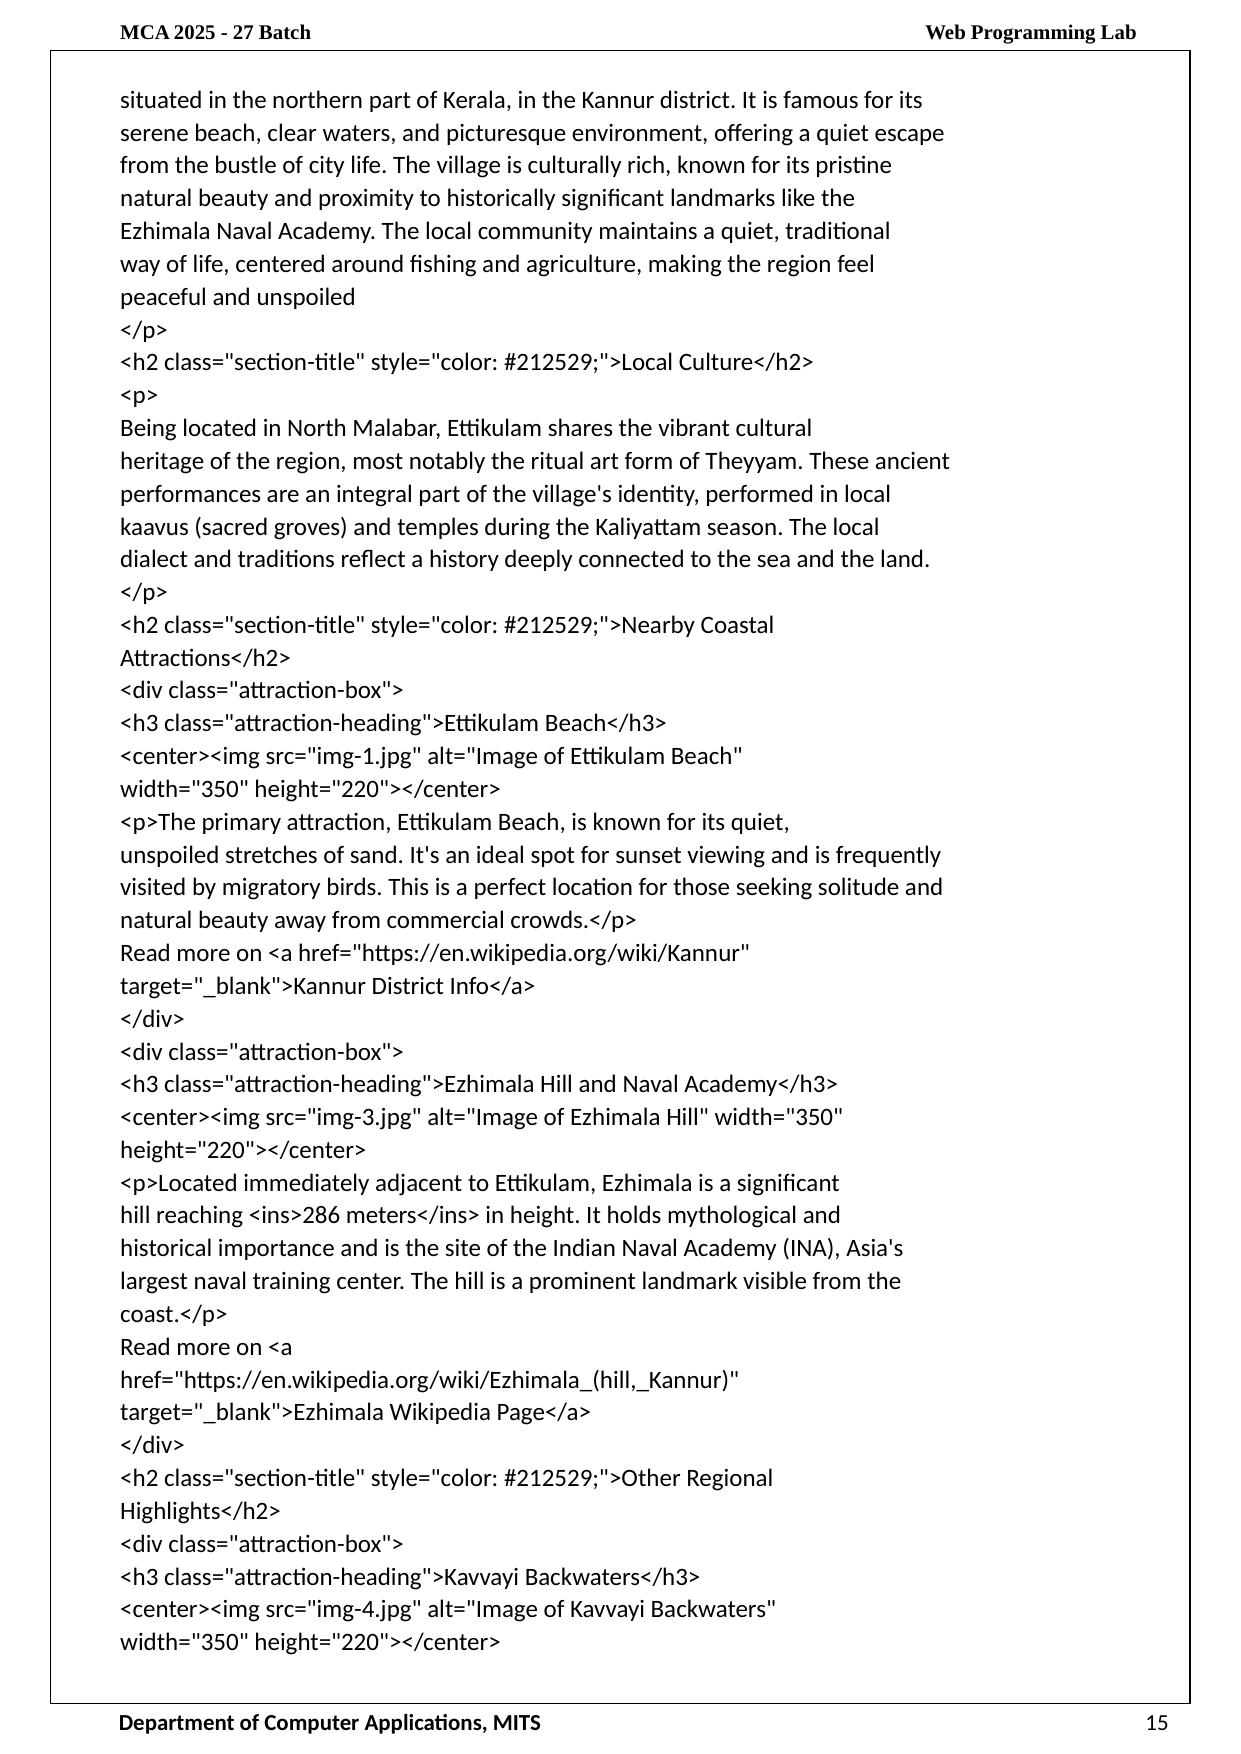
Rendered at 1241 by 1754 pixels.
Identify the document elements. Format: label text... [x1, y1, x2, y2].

text Ezhimala Naval Academy. The local community maintains a quiet, traditional [120, 215, 1173, 246]
text hill reaching <ins>286 meters</ins> in height. It holds mythological and [120, 1200, 1173, 1230]
text historical importance and is the site of the Indian Naval Academy (INA), Asia's [120, 1232, 1173, 1263]
text <h3 class="attraction-heading">Kavvayi Backwaters</h3> [120, 1561, 1173, 1591]
text <h3 class="attraction-heading">Ettikulam Beach</h3> [120, 707, 1173, 738]
text coast.</p> [120, 1298, 1173, 1329]
text </div> [120, 1003, 1173, 1033]
text <p>Located immediately adjacent to Ettikulam, Ezhimala is a significant [120, 1167, 1173, 1197]
text Being located in North Malabar, Ettikulam shares the vibrant cultural [120, 412, 1173, 443]
text <p>The primary attraction, Ettikulam Beach, is known for its quiet, [120, 806, 1173, 836]
text <h2 class="section-title" style="color: #212529;">Other Regional [120, 1462, 1173, 1493]
text width="350" height="220"></center> [120, 773, 1173, 804]
text width="350" height="220"></center> [120, 1626, 1173, 1657]
text <h2 class="section-title" style="color: #212529;">Local Culture</h2> [120, 347, 1173, 377]
text heritage of the region, most notably the ritual art form of Theyyam. These ancient [120, 445, 1173, 476]
text </div> [120, 1429, 1173, 1460]
text <center><img src="img-1.jpg" alt="Image of Ettikulam Beach" [120, 740, 1173, 771]
text </p> [120, 314, 1173, 344]
text Highlights</h2> [120, 1495, 1173, 1526]
text <center><img src="img-3.jpg" alt="Image of Ezhimala Hill" width="350" [120, 1101, 1173, 1132]
text way of life, centered around fishing and agriculture, making the region feel [120, 248, 1173, 279]
text <div class="attraction-box"> [120, 1528, 1173, 1558]
text <h2 class="section-title" style="color: #212529;">Nearby Coastal [120, 609, 1173, 639]
text target="_blank">Kannur District Info</a> [120, 970, 1173, 1001]
text <h3 class="attraction-heading">Ezhimala Hill and Naval Academy</h3> [120, 1068, 1173, 1099]
text height="220"></center> [120, 1134, 1173, 1164]
text natural beauty and proximity to historically significant landmarks like the [120, 182, 1173, 213]
text kaavus (sacred groves) and temples during the Kaliyattam season. The local [120, 511, 1173, 541]
text largest naval training center. The hill is a prominent landmark visible from the [120, 1265, 1173, 1296]
text from the bustle of city life. The village is culturally rich, known for its pristine [120, 150, 1173, 180]
text <div class="attraction-box"> [120, 675, 1173, 705]
text unspoiled stretches of sand. It's an ideal spot for sunset viewing and is frequently [120, 839, 1173, 869]
text performances are an integral part of the village's identity, performed in local [120, 478, 1173, 508]
text Attractions</h2> [120, 642, 1173, 672]
text natural beauty away from commercial crowds.</p> [120, 904, 1173, 935]
text target="_blank">Ezhimala Wikipedia Page</a> [120, 1397, 1173, 1427]
text peaceful and unspoiled [120, 281, 1173, 311]
text href="https://en.wikipedia.org/wiki/Ezhimala_(hill,_Kannur)" [120, 1364, 1173, 1394]
text Read more on <a [120, 1331, 1173, 1361]
text <center><img src="img-4.jpg" alt="Image of Kavvayi Backwaters" [120, 1593, 1173, 1624]
text <div class="attraction-box"> [120, 1036, 1173, 1066]
text Read more on <a href="https://en.wikipedia.org/wiki/Kannur" [120, 937, 1173, 968]
text <p> [120, 379, 1173, 410]
text situated in the northern part of Kerala, in the Kannur district. It is famous for its [120, 84, 1173, 114]
text dialect and traditions reflect a history deeply connected to the sea and the land. [120, 543, 1173, 574]
text serene beach, clear waters, and picturesque environment, offering a quiet escape [120, 117, 1173, 147]
text visited by migratory birds. This is a perfect location for those seeking solitude and [120, 872, 1173, 902]
text </p> [120, 576, 1173, 607]
